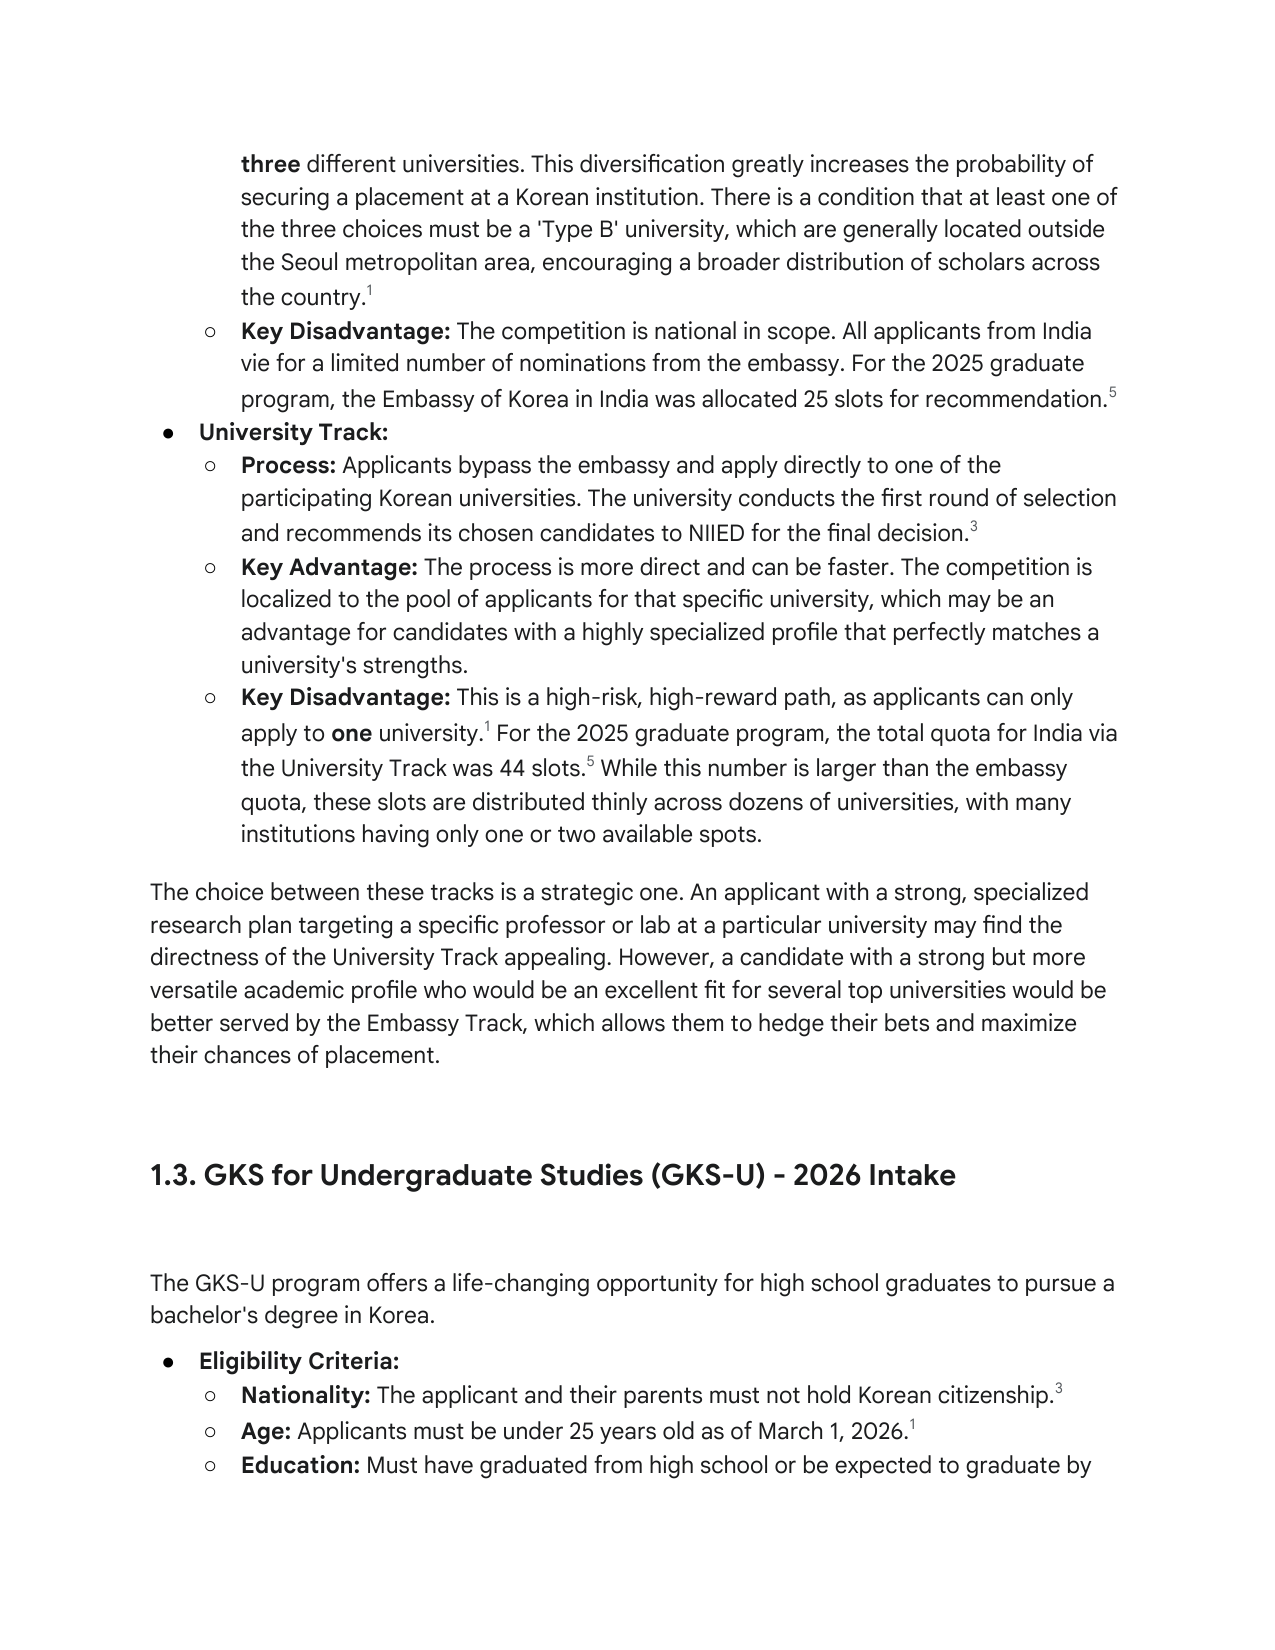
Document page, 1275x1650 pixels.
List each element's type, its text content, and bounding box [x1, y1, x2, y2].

text The choice between these tracks is a strategic one. An applicant with a strong, specialized research plan targeting a specific professor or lab at a particular university may find the directness of the University Track appealing. However, a candidate with a strong but more versatile academic profile who would be an excellent fit for several top universities would be better served by the Embassy Track, which allows them to hedge their bets and maximize their chances of placement. [150, 878, 1125, 1071]
list Age: Applicants must be under 25 years old as of March 1, 2026.1 [203, 1415, 1125, 1447]
subtitle 1.3. GKS for Undergraduate Studies (GKS-U) - 2026 Intake [150, 1157, 1125, 1194]
list University Track: [161, 418, 1125, 447]
list Eligibility Criteria: [161, 1347, 1125, 1376]
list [203, 150, 1125, 313]
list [203, 1451, 1125, 1480]
list Process: Applicants bypass the embassy and apply directly to one of the participating Korean universities. The university conducts the first round of selection and recommends its chosen candidates to NIIED for the final decision.3 [203, 451, 1125, 548]
list Key Advantage: The process is more direct and can be faster. The competition is localized to the pool of applicants for that specific university, which may be an advantage for candidates with a highly specialized profile that perfectly matches a university's strengths. [203, 553, 1125, 680]
list Key Disadvantage: This is a high-risk, high-reward path, as applicants can only apply to one university.1 For the 2025 graduate program, the total quota for India via the University Track was 44 slots.5 While this number is larger than the embassy quota, these slots are distributed thinly across dozens of universities, with many institutions having only one or two available spots. [203, 684, 1125, 849]
text The GKS-U program offers a life-changing opportunity for high school graduates to pursue a bachelor's degree in Korea. [150, 1269, 1125, 1331]
list Nationality: The applicant and their parents must not hold Korean citizenship.3 [203, 1380, 1125, 1411]
list Key Disadvantage: The competition is national in scope. All applicants from India vie for a limited number of nominations from the embassy. For the 2025 graduate program, the Embassy of Korea in India was allocated 25 slots for recommendation.5 [203, 317, 1125, 414]
